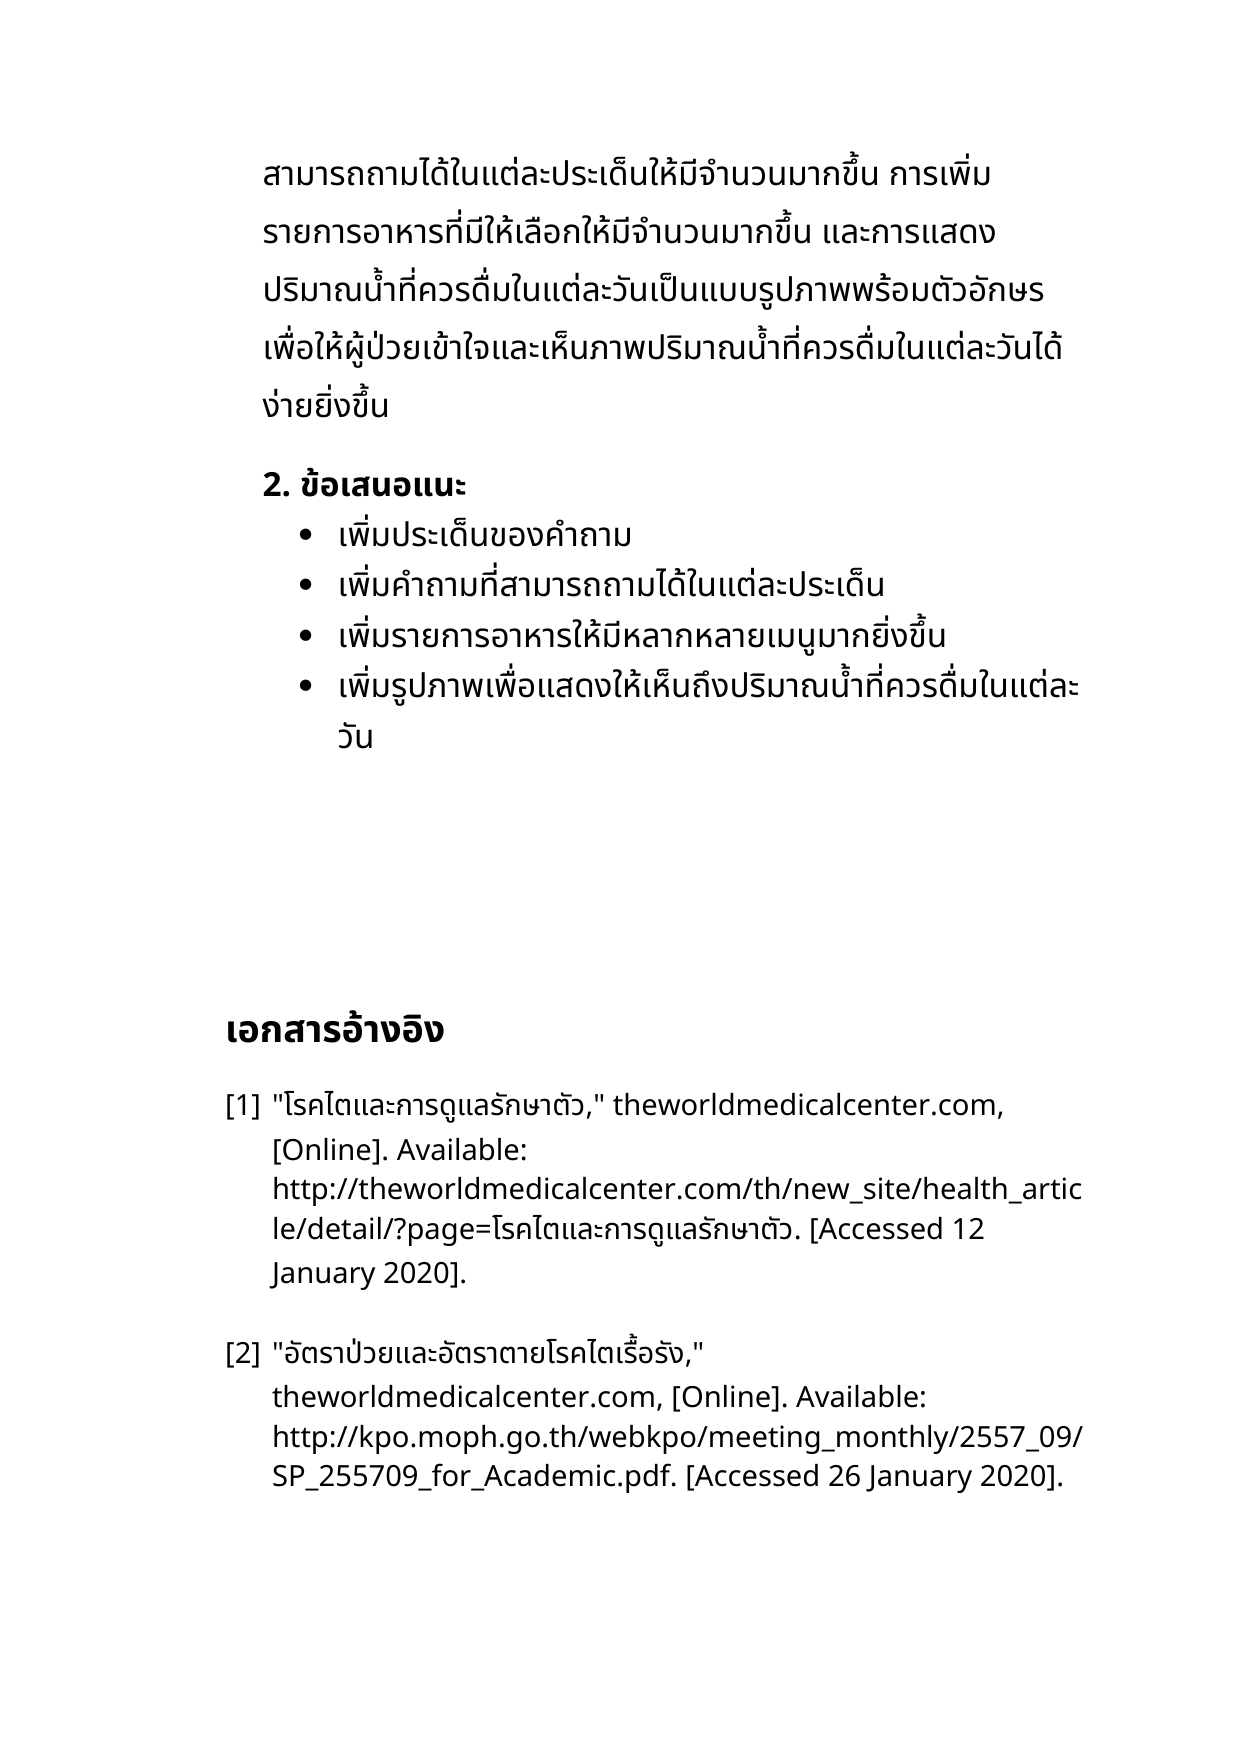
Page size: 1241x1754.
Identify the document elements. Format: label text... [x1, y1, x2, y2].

list "โรคไตและการดูแลรักษาตัว," theworldmedicalcenter.com, [Online]. Available: http://theworldmedicalcenter.com/th/new_site/health_article/detail/?page=โรคไตและการดูแลรักษาตัว. [Accessed 12 January 2020]. [225, 1085, 1090, 1292]
list เพิ่มคำถามที่สามารถถามได้ในแต่ละประเด็น [300, 561, 1090, 612]
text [262, 150, 1090, 432]
list เพิ่มประเด็นของคำถาม [300, 511, 1090, 561]
subtitle เอกสารอ้างอิง [225, 1003, 1090, 1060]
list เพิ่มรายการอาหารให้มีหลากหลายเมนูมากยิ่งขึ้น [300, 612, 1090, 662]
subtitle ข้อเสนอแนะ [262, 460, 1090, 511]
list เพิ่มรูปภาพเพื่อแสดงให้เห็นถึงปริมาณน้ำที่ควรดื่มในแต่ละวัน [300, 662, 1090, 763]
list "อัตราป่วยและอัตราตายโรคไตเรื้อรัง," theworldmedicalcenter.com, [Online]. Available: http://kpo.moph.go.th/webkpo/meeting_monthly/2557_09/SP_255709_for_Academic.pdf. [Accessed 26 January 2020]. [225, 1332, 1090, 1495]
